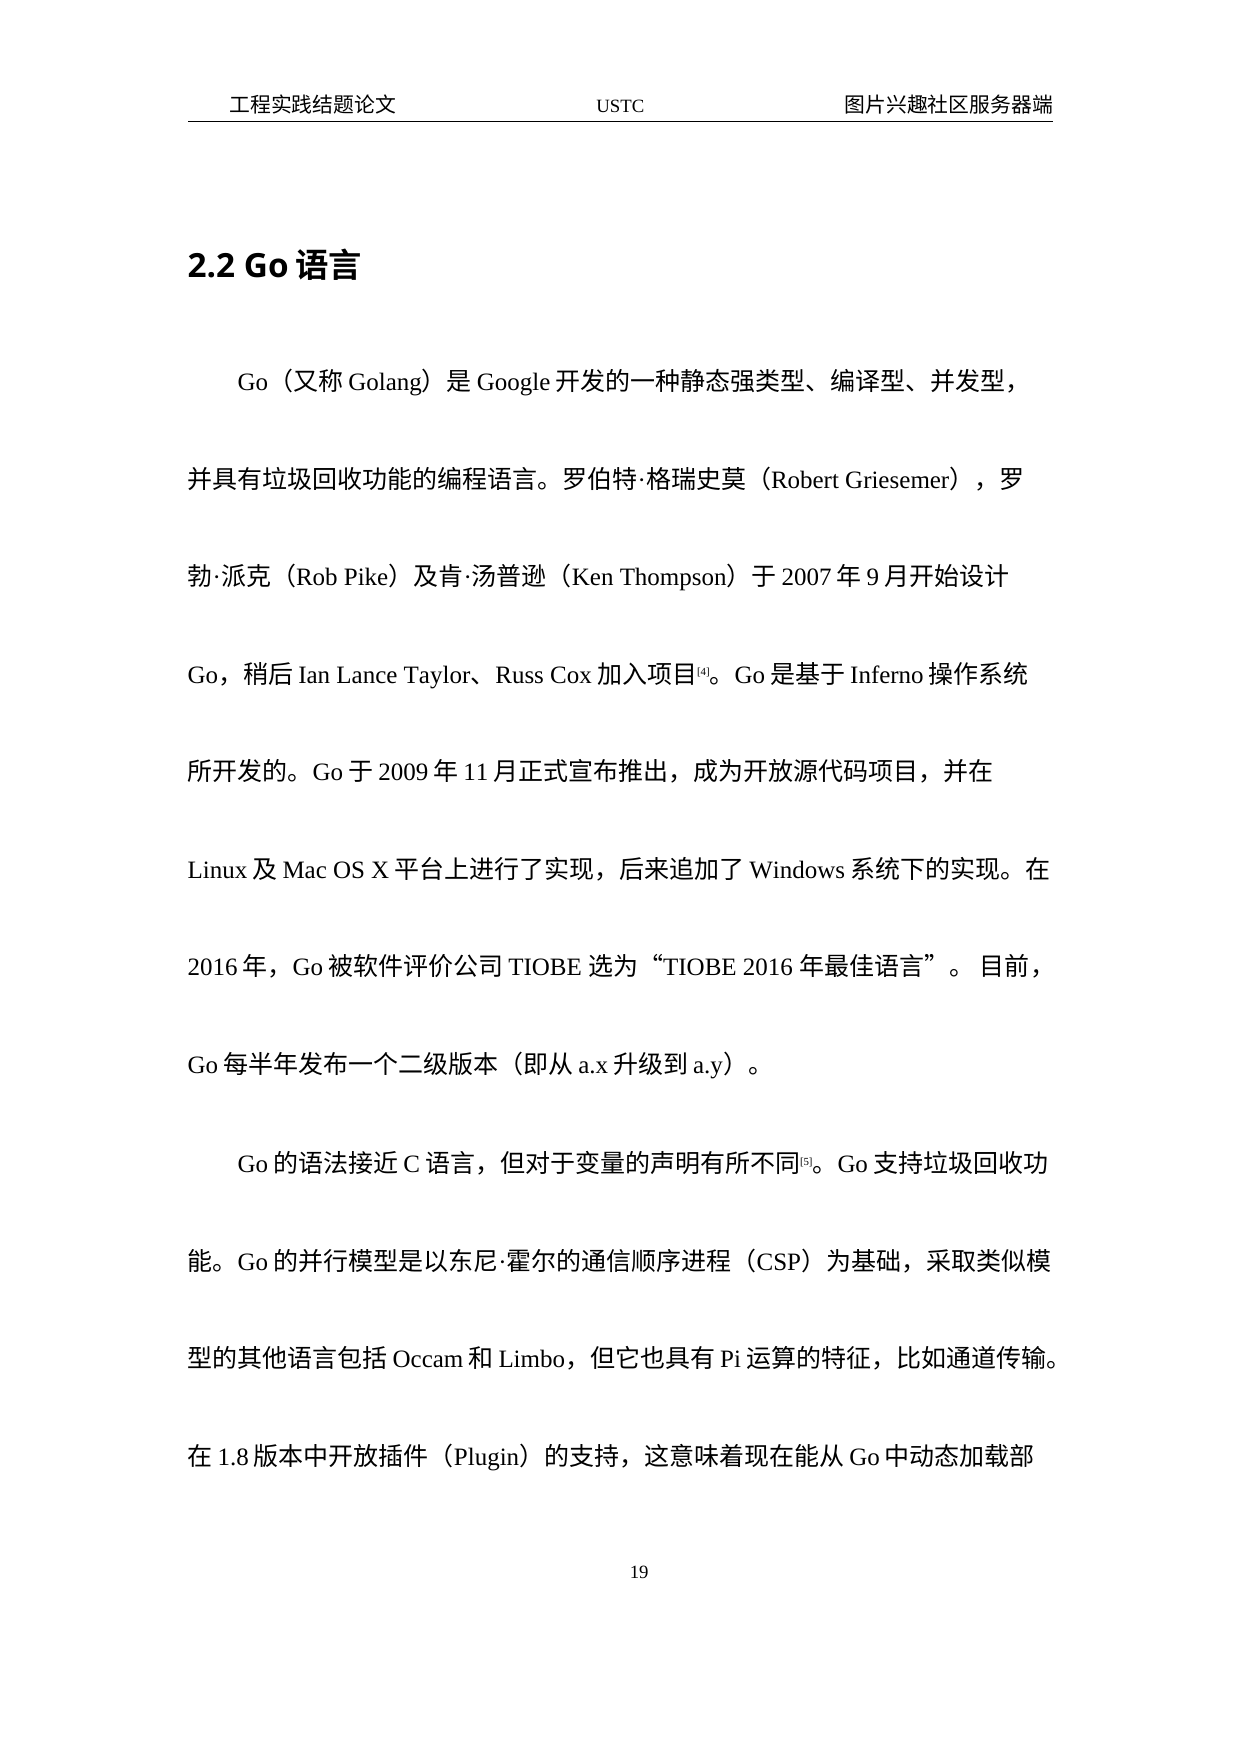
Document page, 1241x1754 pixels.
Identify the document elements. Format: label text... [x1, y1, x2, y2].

subtitle 2.2 Go语言 [187, 231, 1053, 296]
text Go（又称Golang）是Google开发的一种静态强类型、编译型、并发型，并具有垃圾回收功能的编程语言。罗伯特·格瑞史莫（Robert Griesemer），罗勃·派克（Rob Pike）及肯·汤普逊（Ken Thompson）于2007年9月开始设计Go，稍后Ian Lance Taylor、Russ Cox加入项目[4]。Go是基于Inferno操作系统所开发的。Go于2009年11月正式宣布推出，成为开放源代码项目，并在Linux及Mac OS X平台上进行了实现，后来追加了Windows系统下的实现。在2016年，Go被软件评价公司TIOBE 选为“TIOBE 2016 年最佳语言”。 目前，Go每半年发布一个二级版本（即从a.x升级到a.y）。 [187, 347, 1053, 1095]
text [187, 1129, 1053, 1487]
